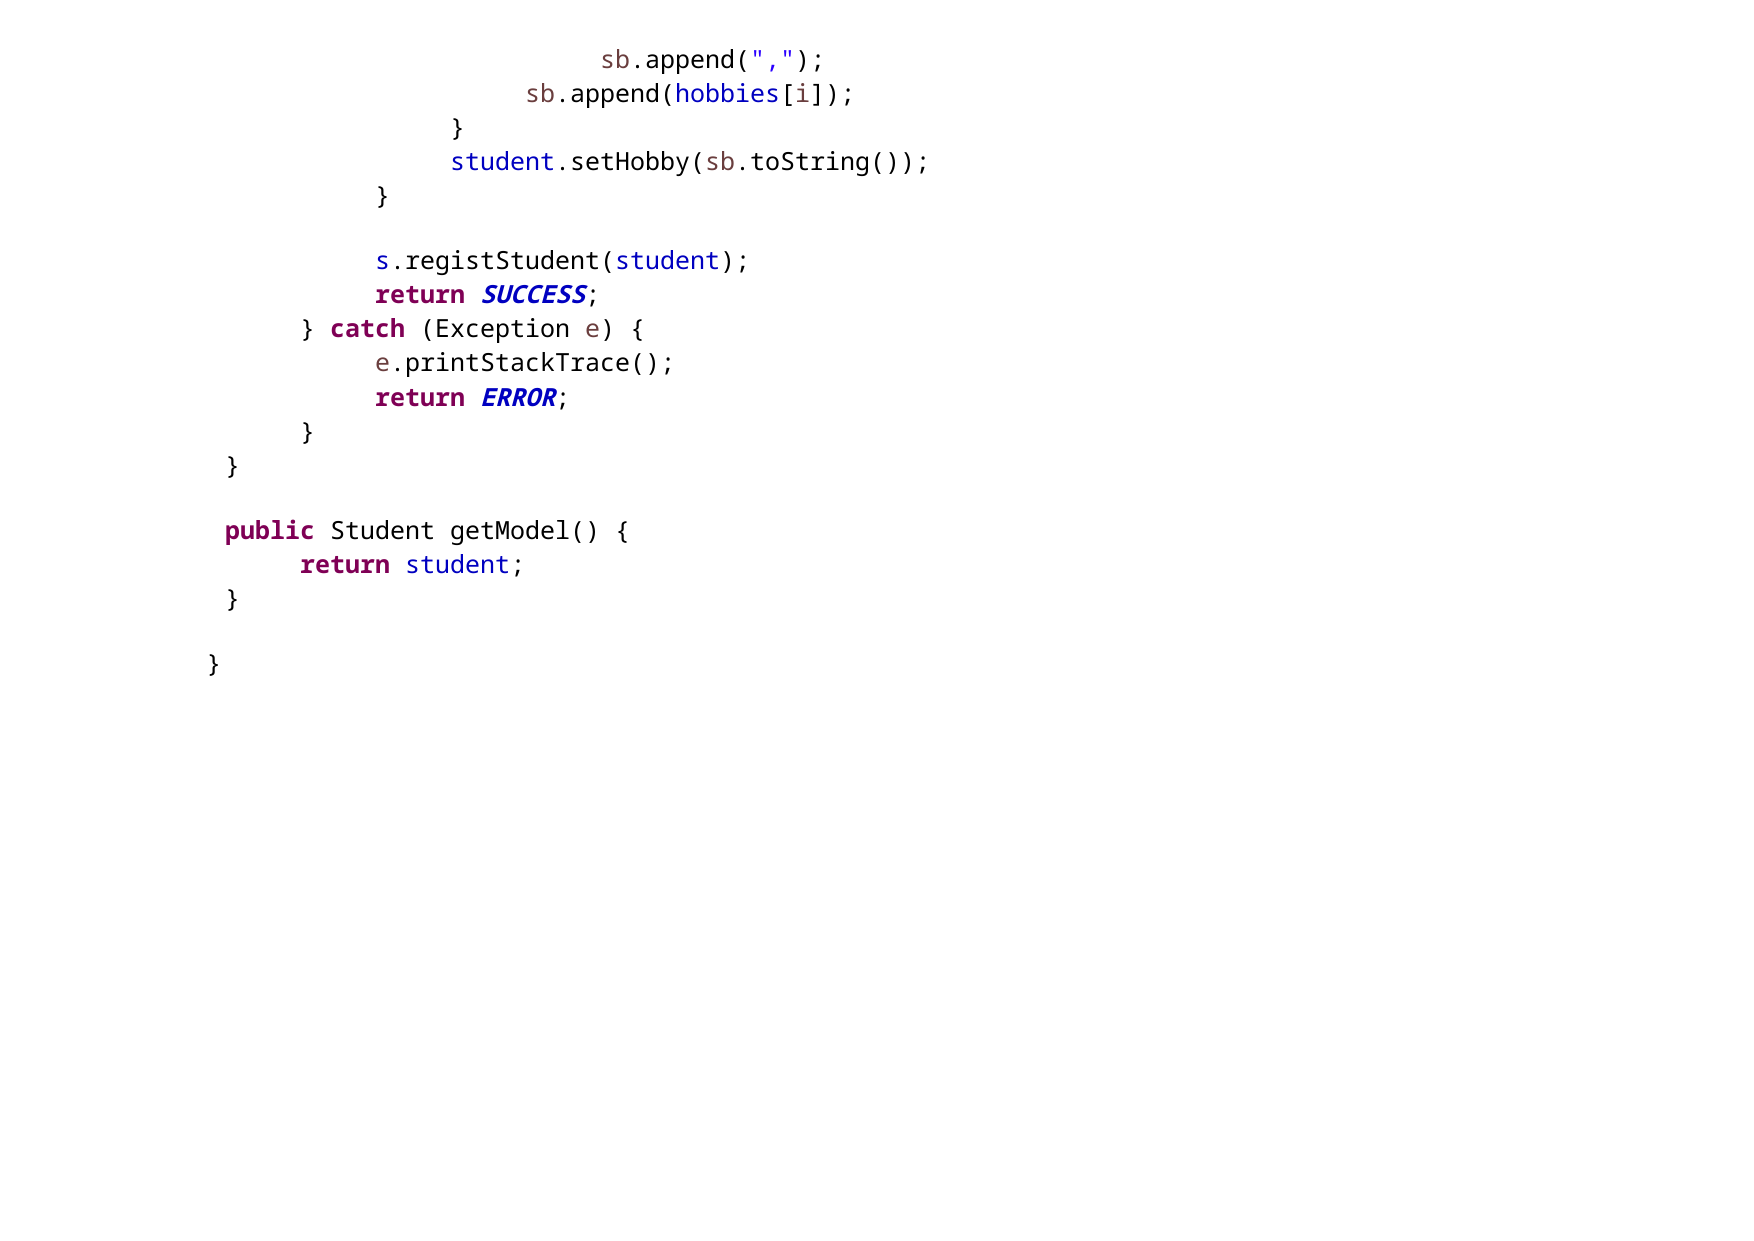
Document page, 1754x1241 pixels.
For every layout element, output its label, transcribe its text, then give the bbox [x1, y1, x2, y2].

text return ERROR; [150, 379, 1636, 413]
text s.registStudent(student); [150, 243, 1636, 277]
text } [150, 646, 1636, 680]
text } catch (Exception e) { [150, 311, 1636, 345]
text } [150, 413, 1636, 447]
text return student; [150, 547, 1636, 581]
text return SUCCESS; [150, 277, 1636, 311]
text sb.append(hobbies[i]); [150, 75, 1636, 109]
text e.printStackTrace(); [150, 345, 1636, 379]
text sb.append(","); [150, 41, 1636, 75]
text student.setHobby(sb.toString()); [150, 143, 1636, 178]
text } [150, 581, 1636, 615]
text } [150, 109, 1636, 143]
text } [150, 178, 1636, 212]
text public Student getModel() { [150, 513, 1636, 547]
text } [150, 447, 1636, 481]
